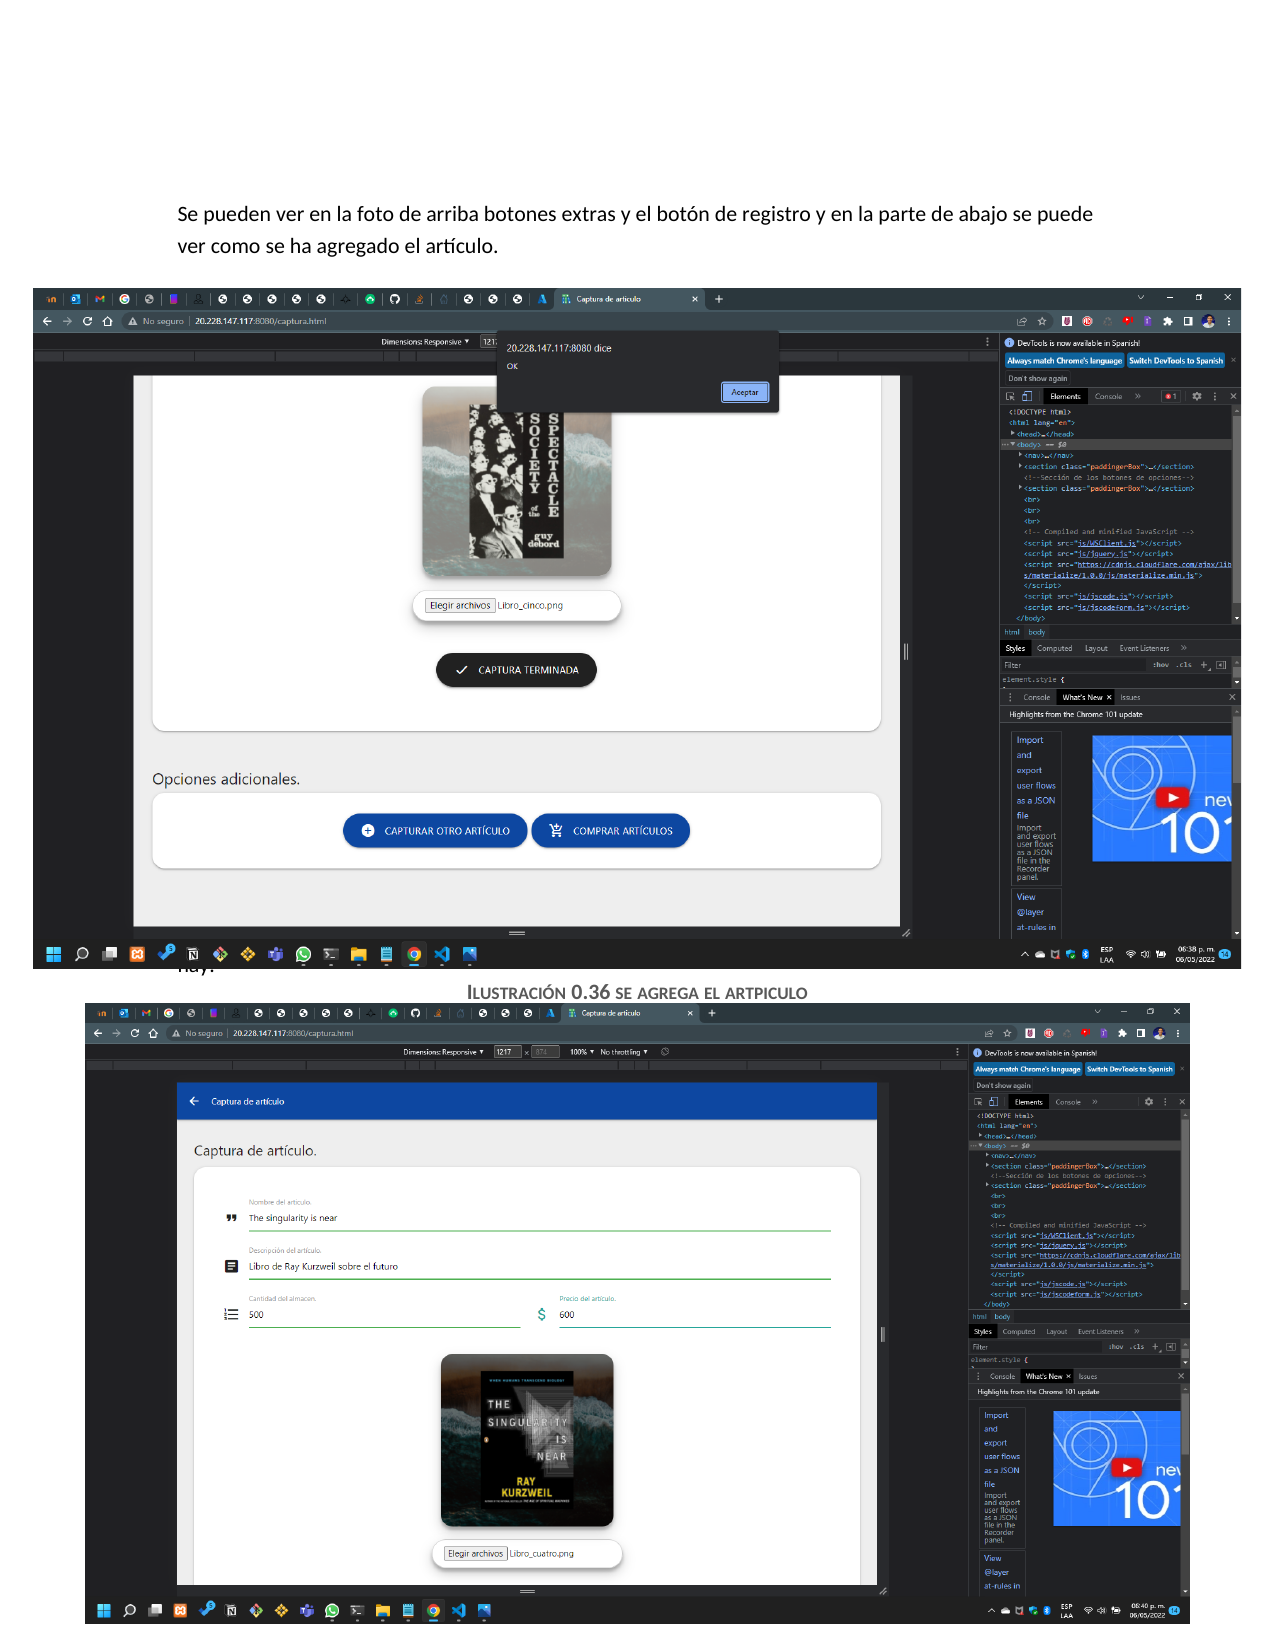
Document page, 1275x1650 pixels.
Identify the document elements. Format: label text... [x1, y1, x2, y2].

text Se pueden ver en la foto de arriba botones extras y el botón de registro y en la parte de abajo se puede ver como se ha agregado el artículo. [177, 200, 1098, 259]
picture [33, 288, 1242, 969]
picture [85, 1003, 1190, 1624]
